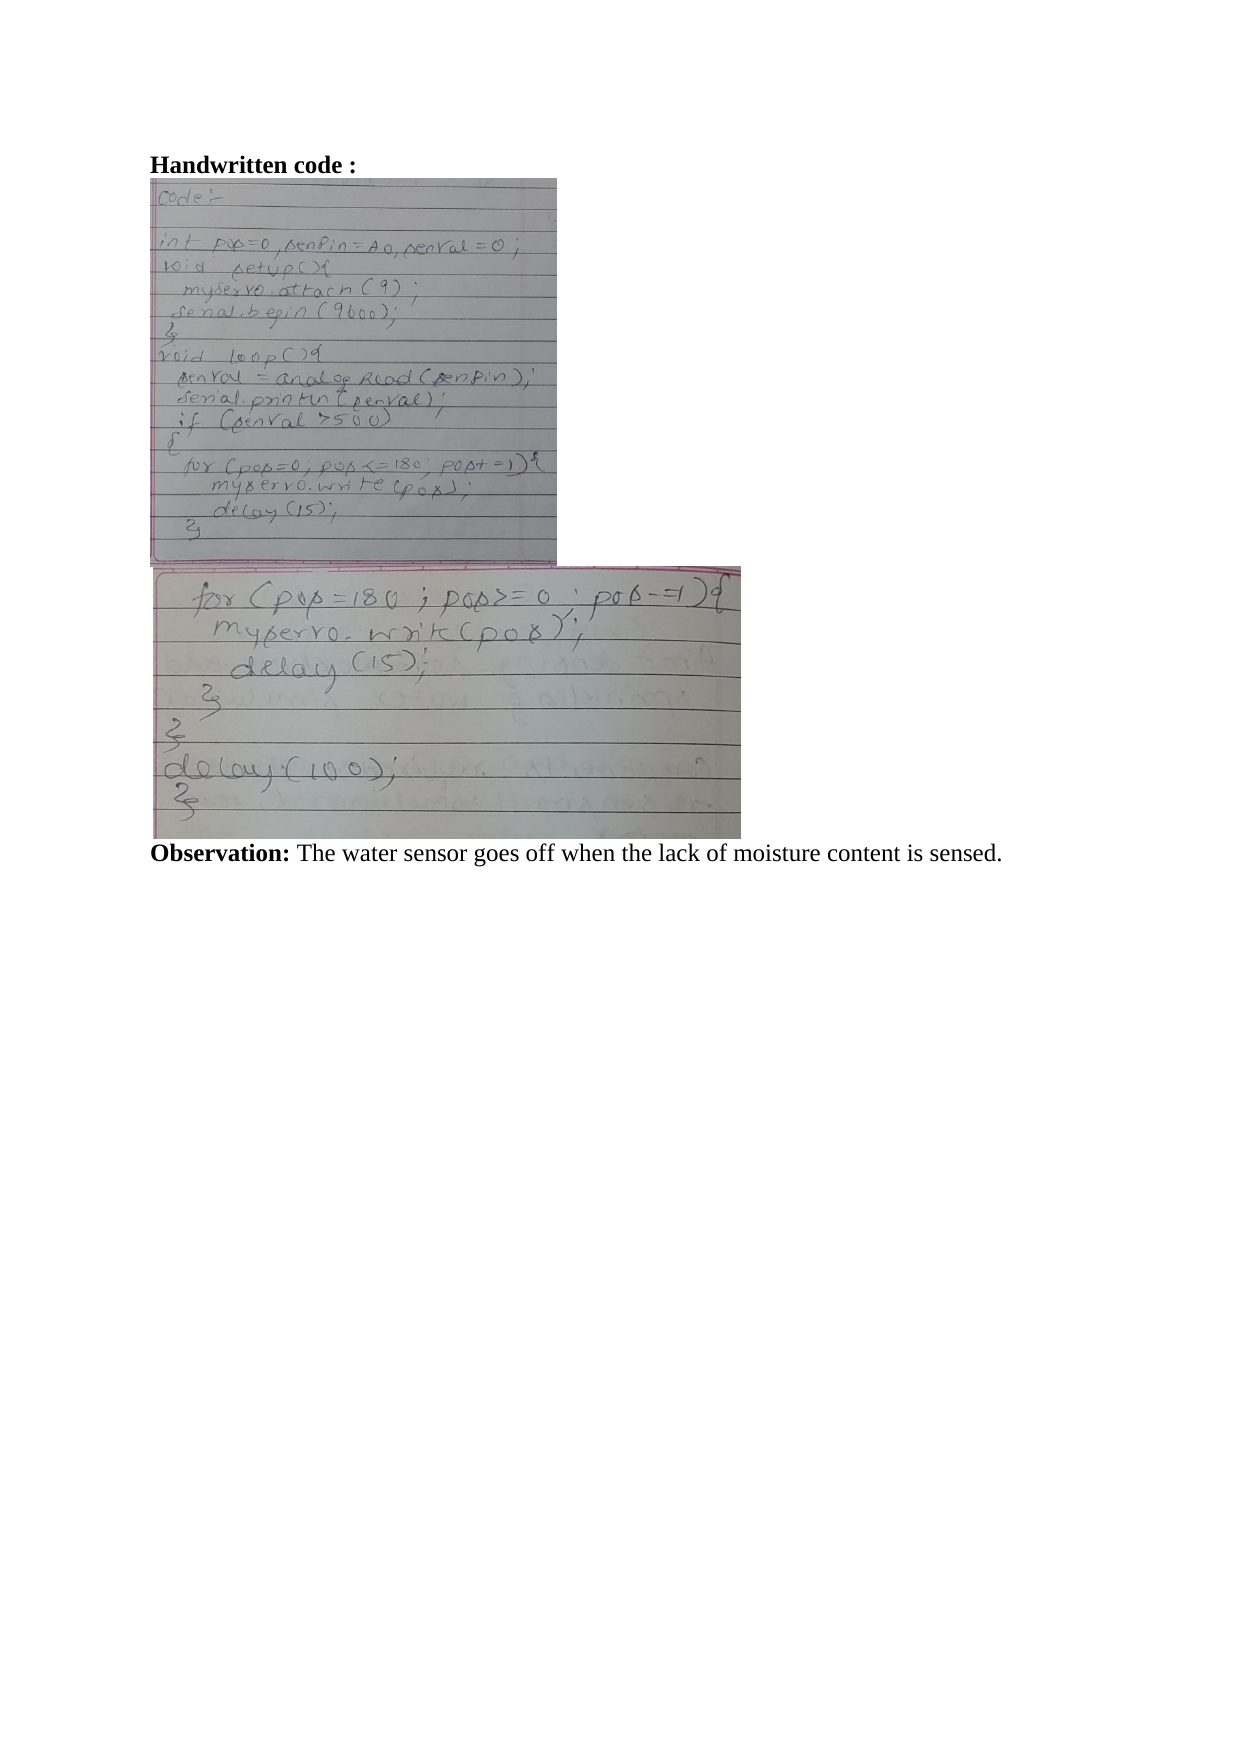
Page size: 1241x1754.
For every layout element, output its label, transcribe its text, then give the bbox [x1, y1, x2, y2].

text Handwritten code : [150, 150, 1090, 179]
picture [150, 178, 741, 839]
text Observation: The water sensor goes off when the lack of moisture content is sensed. [150, 838, 1090, 867]
